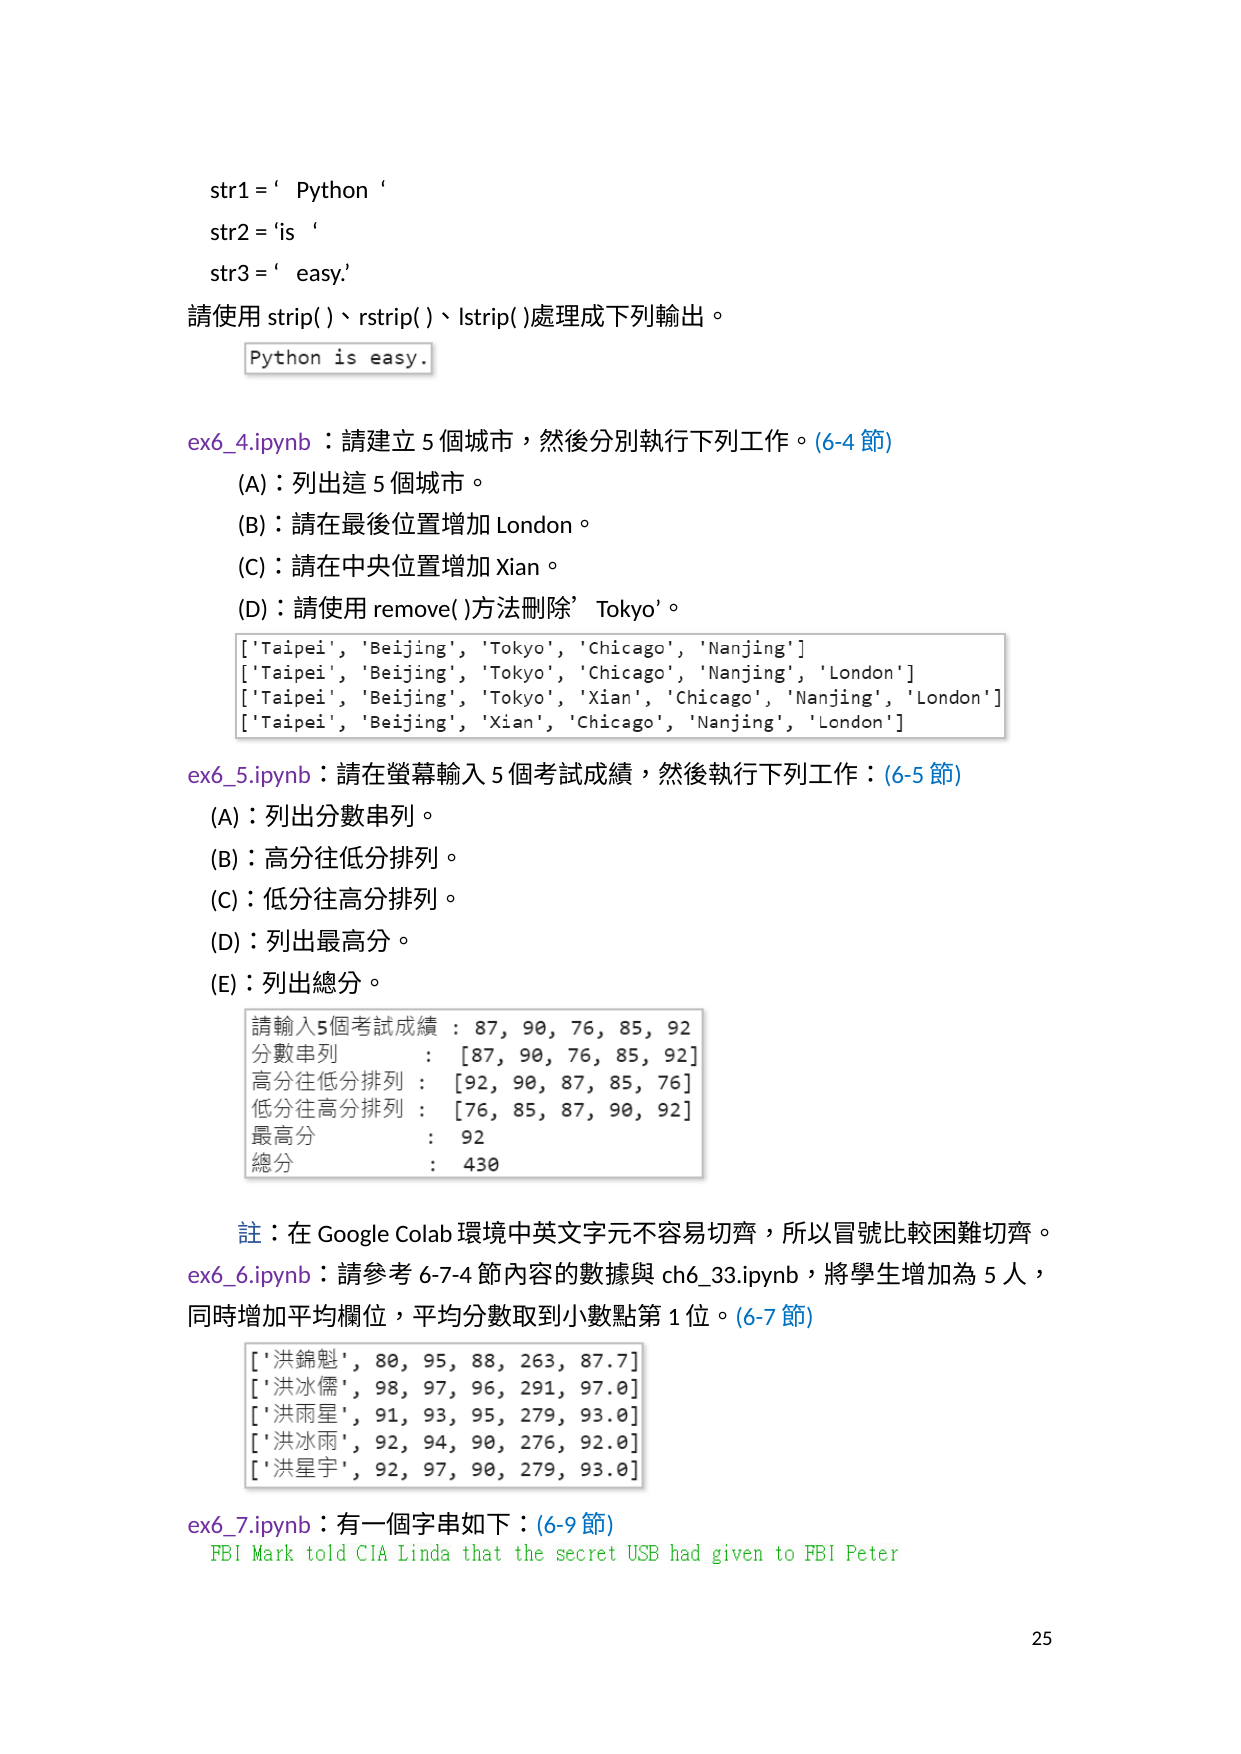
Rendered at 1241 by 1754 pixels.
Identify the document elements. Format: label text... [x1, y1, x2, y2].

text (B)：請在最後位置增加London。 [237, 502, 1053, 544]
text (D)：列出最高分。 [187, 919, 1053, 960]
text 註：在Google Colab環境中英文字元不容易切齊，所以冒號比較困難切齊。 [187, 1210, 1053, 1252]
text (A)：列出分數串列。 [187, 794, 1053, 835]
text ex6_6.ipynb：請參考6-7-4節內容的數據與ch6_33.ipynb，將學生增加為5人，同時增加平均欄位，平均分數取到小數點第1位。(6-7節) [187, 1252, 1053, 1335]
text str1 = ‘ Python ‘ [187, 169, 1053, 210]
text ex6_5.ipynb：請在螢幕輸入5個考試成績，然後執行下列工作：(6-5節) [187, 752, 1053, 794]
text (C)：低分往高分排列。 [187, 877, 1053, 919]
text (D)：請使用remove( )方法刪除’Tokyo’。 [237, 585, 1053, 627]
text str2 = ‘is ‘ [187, 210, 1053, 252]
text 請使用strip( )、rstrip( )、lstrip( )處理成下列輸出。 [187, 294, 1053, 335]
text (A)：列出這5個城市。 [237, 460, 1053, 502]
picture [237, 335, 440, 382]
text (B)：高分往低分排列。 [187, 835, 1053, 877]
text (C)：請在中央位置增加Xian。 [237, 544, 1053, 585]
picture [237, 1002, 711, 1186]
text ex6_7.ipynb：有一個字串如下：(6-9節) [187, 1502, 1053, 1544]
picture [237, 1335, 650, 1496]
text ex6_4.ipynb ：請建立5個城市，然後分別執行下列工作。(6-4節) [187, 419, 1053, 460]
text str3 = ‘ easy.’ [187, 252, 1053, 294]
picture [210, 1543, 901, 1564]
picture [228, 627, 1012, 745]
text (E)：列出總分。 [187, 960, 1053, 1002]
